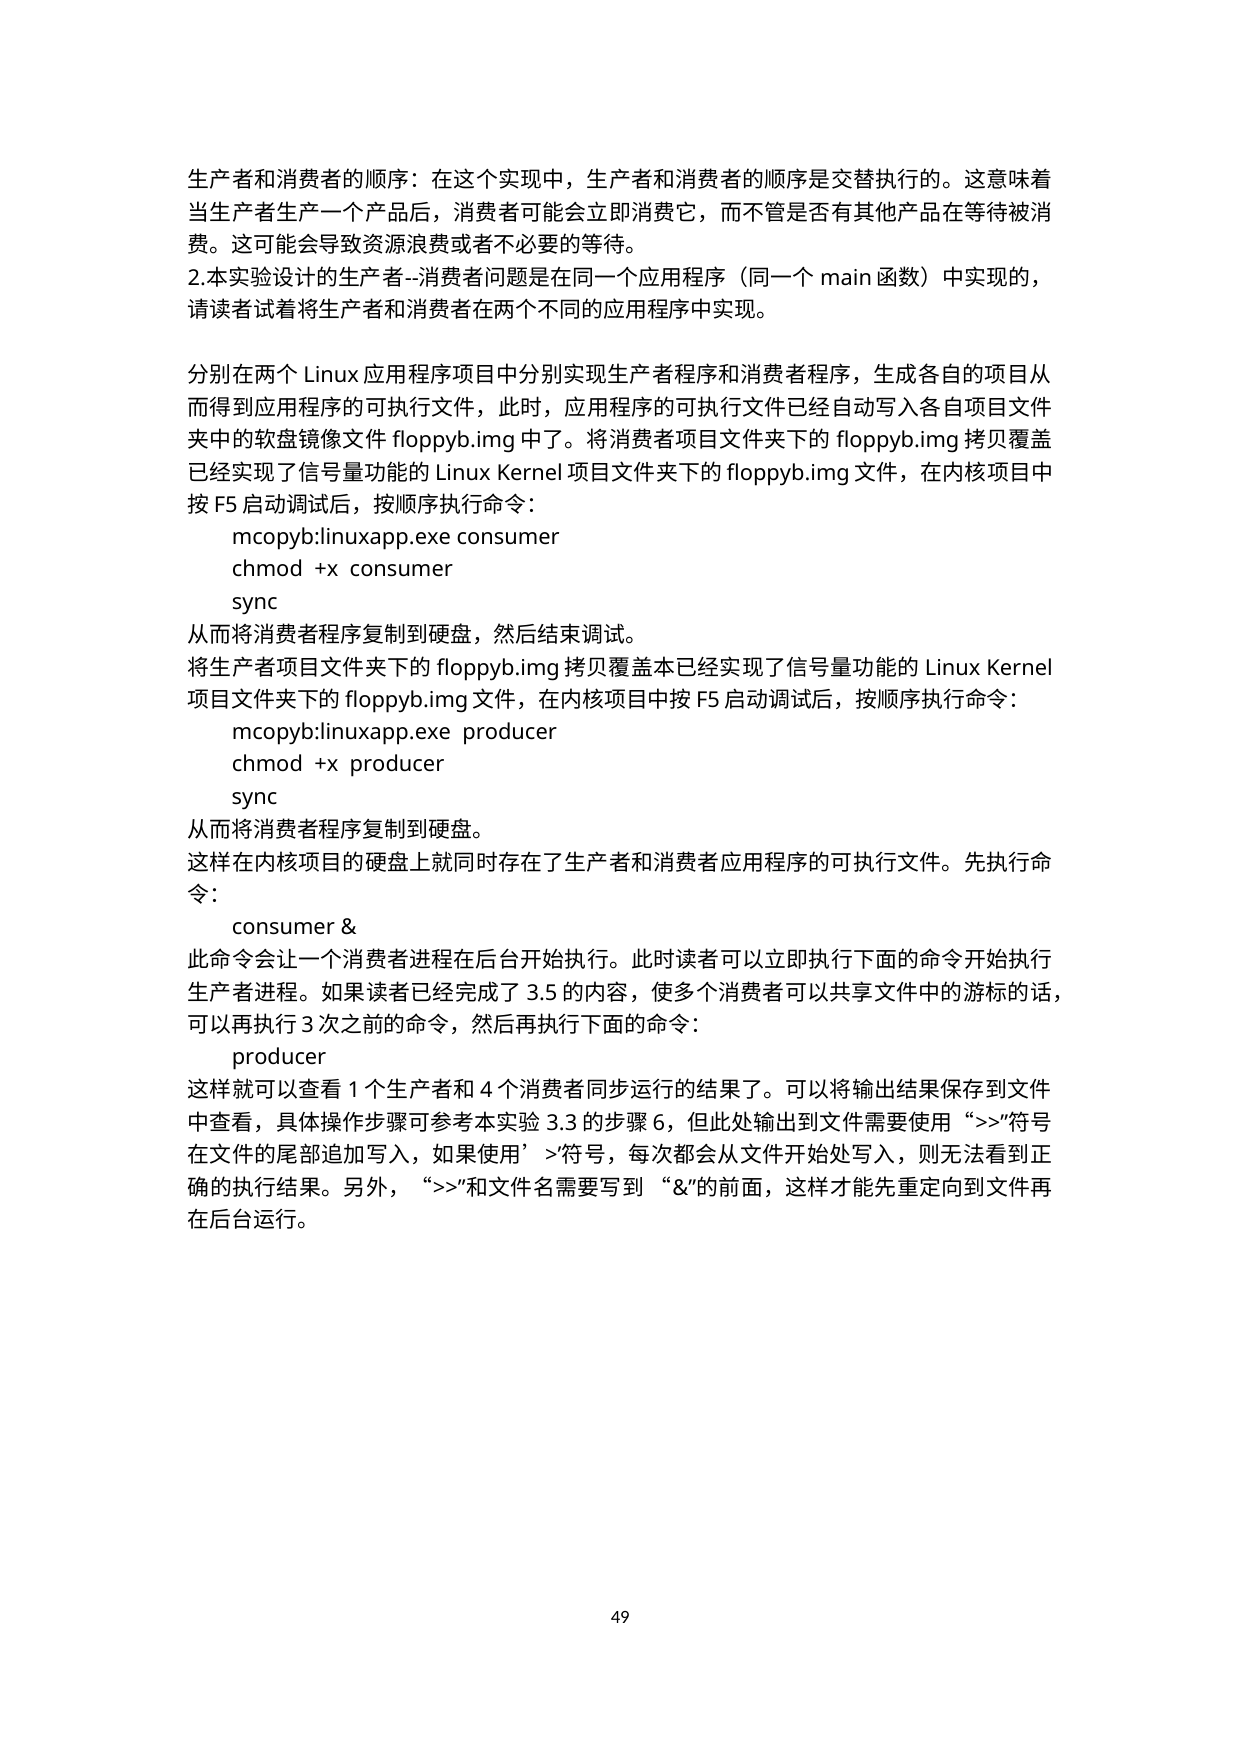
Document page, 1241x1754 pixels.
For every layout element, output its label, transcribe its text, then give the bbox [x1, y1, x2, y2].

text 这样就可以查看1个生产者和4个消费者同步运行的结果了。可以将输出结果保存到文件中查看，具体操作步骤可参考本实验3.3的步骤6，但此处输出到文件需要使用“>>”符号在文件的尾部追加写入，如果使用’>’符号，每次都会从文件开始处写入，则无法看到正确的执行结果。另外，“>>”和文件名需要写到 “&”的前面，这样才能先重定向到文件再在后台运行。 [187, 1072, 1053, 1234]
text 分别在两个Linux应用程序项目中分别实现生产者程序和消费者程序，生成各自的项目从而得到应用程序的可执行文件，此时，应用程序的可执行文件已经自动写入各自项目文件夹中的软盘镜像文件floppyb.img中了。将消费者项目文件夹下的floppyb.img拷贝覆盖已经实现了信号量功能的Linux Kernel项目文件夹下的floppyb.img文件，在内核项目中按F5启动调试后，按顺序执行命令： [187, 357, 1053, 519]
text consumer & [232, 909, 1053, 942]
text sync [232, 584, 1053, 617]
text mcopyb:linuxapp.exe producer [232, 714, 1053, 747]
text 此命令会让一个消费者进程在后台开始执行。此时读者可以立即执行下面的命令开始执行生产者进程。如果读者已经完成了3.5的内容，使多个消费者可以共享文件中的游标的话，可以再执行3次之前的命令，然后再执行下面的命令： [187, 942, 1053, 1039]
text chmod +x consumer [232, 552, 1053, 584]
text 从而将消费者程序复制到硬盘。 [187, 812, 1053, 844]
text mcopyb:linuxapp.exe consumer [232, 519, 1053, 552]
text 将生产者项目文件夹下的floppyb.img拷贝覆盖本已经实现了信号量功能的Linux Kernel项目文件夹下的floppyb.img文件，在内核项目中按F5启动调试后，按顺序执行命令： [187, 649, 1053, 714]
text 从而将消费者程序复制到硬盘，然后结束调试。 [187, 617, 1053, 649]
text sync [231, 779, 1053, 812]
text 生产者和消费者的顺序：在这个实现中，生产者和消费者的顺序是交替执行的。这意味着当生产者生产一个产品后，消费者可能会立即消费它，而不管是否有其他产品在等待被消费。这可能会导致资源浪费或者不必要的等待。 [187, 162, 1053, 259]
text producer [232, 1039, 1053, 1072]
text chmod +x producer [232, 747, 1053, 779]
text 2.本实验设计的生产者--消费者问题是在同一个应用程序（同一个main函数）中实现的，请读者试着将生产者和消费者在两个不同的应用程序中实现。 [187, 259, 1053, 324]
text 这样在内核项目的硬盘上就同时存在了生产者和消费者应用程序的可执行文件。先执行命令： [187, 844, 1053, 909]
